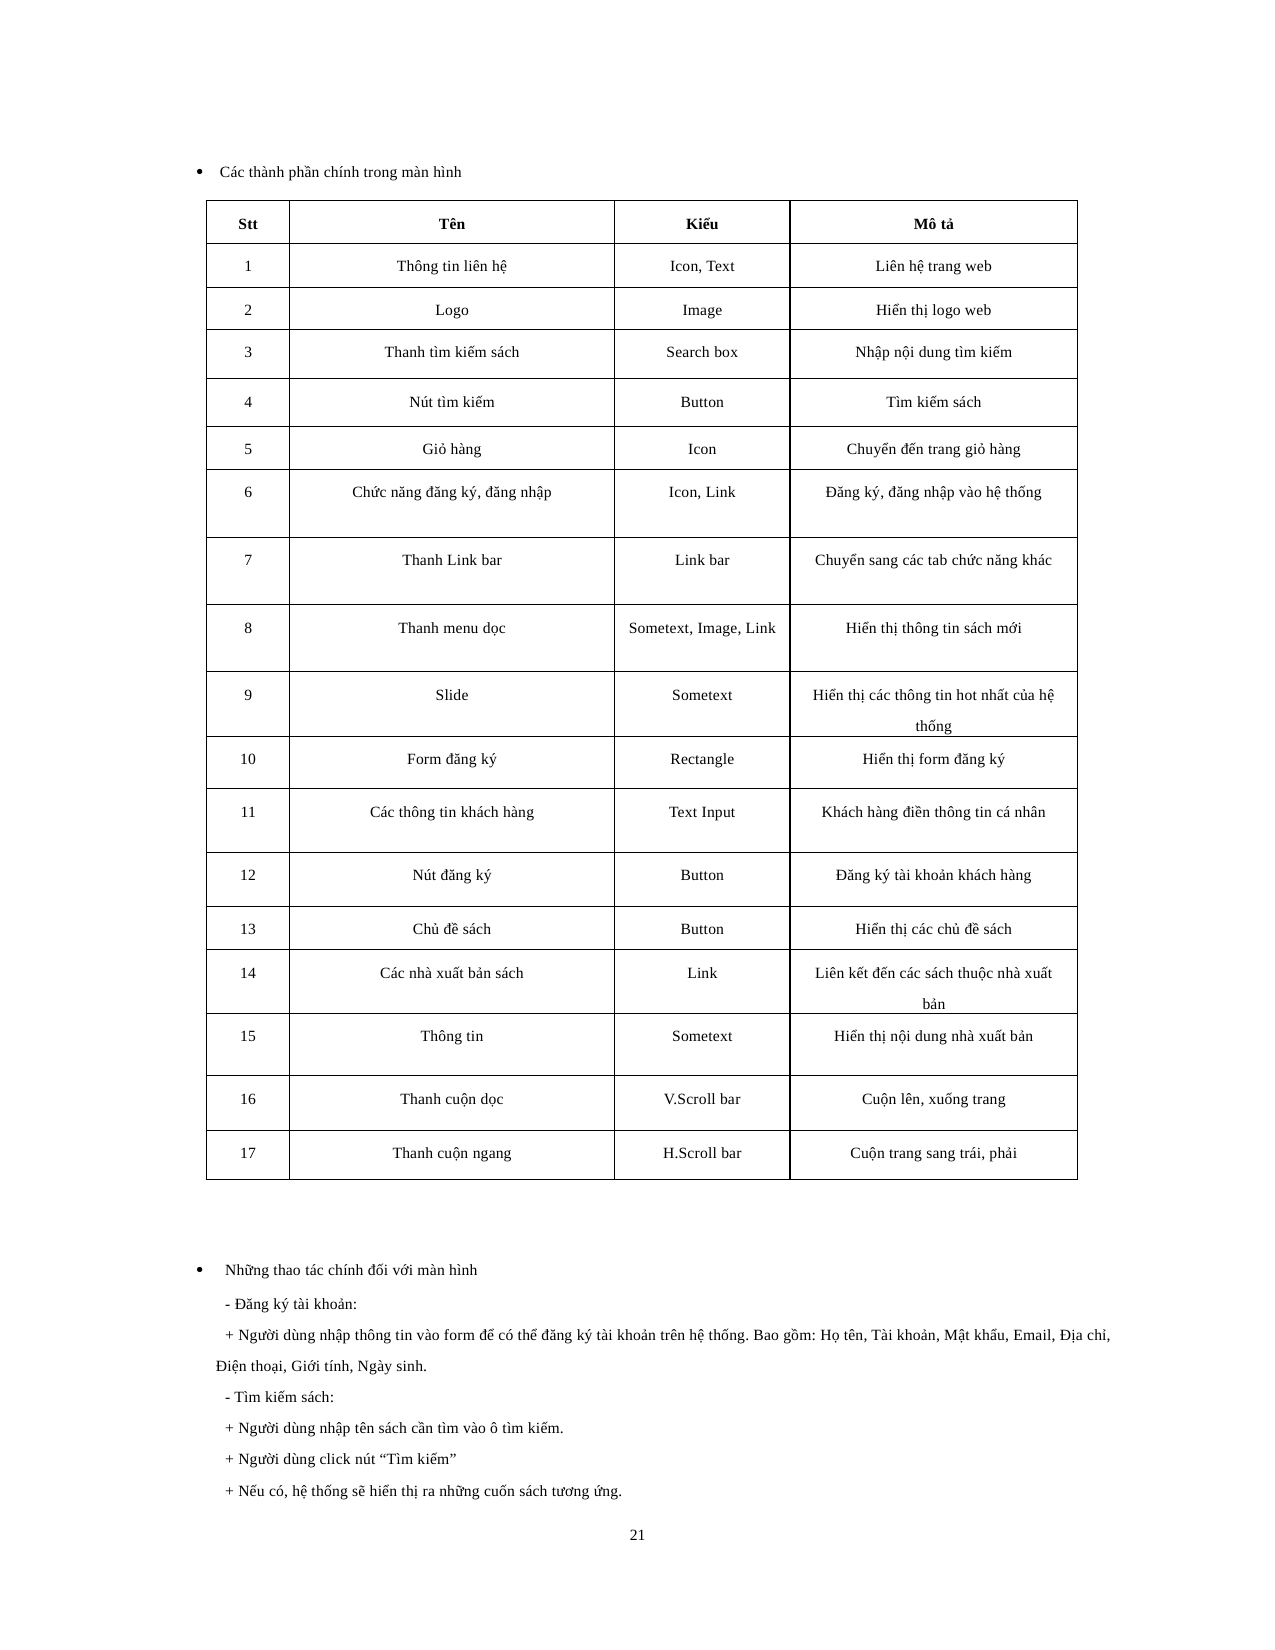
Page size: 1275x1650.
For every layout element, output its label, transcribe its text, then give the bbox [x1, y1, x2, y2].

table_header Mô tả [791, 201, 1077, 243]
table_cell Thanh Link bar [290, 538, 614, 604]
table_cell Cuộn lên, xuống trang [791, 1076, 1077, 1129]
table_cell 16 [207, 1076, 289, 1129]
table_cell Thông tin liên hệ [290, 244, 614, 287]
table_cell 2 [207, 288, 289, 329]
table_cell 8 [207, 605, 289, 671]
list Các thành phần chính trong màn hình [197, 150, 1125, 181]
table_cell 7 [207, 538, 289, 604]
table_header Stt [207, 201, 289, 243]
table_cell Nhập nội dung tìm kiếm [791, 330, 1077, 378]
table_cell 15 [207, 1014, 289, 1075]
table_cell Rectangle [615, 737, 789, 788]
table_cell Cuộn trang sang trái, phải [791, 1131, 1077, 1179]
table_cell Thanh cuộn ngang [290, 1131, 614, 1179]
table_cell 10 [207, 737, 289, 788]
table_cell Search box [615, 330, 789, 378]
table_cell 12 [207, 853, 289, 906]
text + Nếu có, hệ thống sẽ hiển thị ra những cuốn sách tương ứng. [216, 1468, 1125, 1499]
table_cell Đăng ký tài khoản khách hàng [791, 853, 1077, 906]
table_cell Slide [290, 672, 614, 736]
table_cell Liên kết đến các sách thuộc nhà xuất bản [791, 950, 1077, 1012]
table_cell Text Input [615, 789, 789, 852]
table_cell Chức năng đăng ký, đăng nhập [290, 470, 614, 537]
table_cell Hiển thị nội dung nhà xuất bản [791, 1014, 1077, 1075]
table_cell Tìm kiếm sách [791, 379, 1077, 426]
table_cell Sometext [615, 1014, 789, 1075]
table_header Kiểu [615, 201, 789, 243]
table_cell Hiển thị các chủ đề sách [791, 907, 1077, 949]
table_cell Sometext, Image, Link [615, 605, 789, 671]
table_cell Chuyển đến trang giỏ hàng [791, 427, 1077, 469]
table_cell Icon [615, 427, 789, 469]
table_cell Khách hàng điền thông tin cá nhân [791, 789, 1077, 852]
table_cell Liên hệ trang web [791, 244, 1077, 287]
table_cell 5 [207, 427, 289, 469]
text + Người dùng click nút “Tìm kiếm” [216, 1437, 1125, 1468]
table_cell Thanh menu dọc [290, 605, 614, 671]
table_cell H.Scroll bar [615, 1131, 789, 1179]
table_cell 14 [207, 950, 289, 1012]
table_cell Icon, Link [615, 470, 789, 537]
table_cell Hiển thị thông tin sách mới [791, 605, 1077, 671]
text - Tìm kiếm sách: [225, 1375, 1125, 1406]
text + Người dùng nhập tên sách cần tìm vào ô tìm kiếm. [216, 1406, 1125, 1437]
table_cell Button [615, 907, 789, 949]
table_cell Sometext [615, 672, 789, 736]
table_cell Button [615, 379, 789, 426]
text - Đăng ký tài khoản: [216, 1281, 1125, 1312]
table_cell Thanh tìm kiếm sách [290, 330, 614, 378]
table_cell Thanh cuộn dọc [290, 1076, 614, 1129]
list Những thao tác chính đối với màn hình [197, 1247, 1125, 1279]
table_cell Chuyển sang các tab chức năng khác [791, 538, 1077, 604]
table_cell 4 [207, 379, 289, 426]
table_cell Các nhà xuất bản sách [290, 950, 614, 1012]
table_header Tên [290, 201, 614, 243]
table_cell 13 [207, 907, 289, 949]
table_cell Nút đăng ký [290, 853, 614, 906]
table_cell Hiển thị logo web [791, 288, 1077, 329]
table_cell Image [615, 288, 789, 329]
table_cell Form đăng ký [290, 737, 614, 788]
table_cell 9 [207, 672, 289, 736]
table_cell Thông tin [290, 1014, 614, 1075]
table_cell Link [615, 950, 789, 1012]
table_cell 11 [207, 789, 289, 852]
table_cell Các thông tin khách hàng [290, 789, 614, 852]
table_cell Link bar [615, 538, 789, 604]
text + Người dùng nhập thông tin vào form để có thể đăng ký tài khoản trên hệ thống. Bao gồm: Họ tên, Tài khoản, Mật khẩu, Email, Địa chỉ, Điện thoại, Giới tính, Ngày sinh. [216, 1312, 1125, 1375]
table_cell 1 [207, 244, 289, 287]
table_cell Giỏ hàng [290, 427, 614, 469]
table_cell Nút tìm kiếm [290, 379, 614, 426]
table_cell Hiển thị các thông tin hot nhất của hệ thống [791, 672, 1077, 736]
table_cell Logo [290, 288, 614, 329]
table_cell Chủ đề sách [290, 907, 614, 949]
table_cell Button [615, 853, 789, 906]
table_cell Hiển thị form đăng ký [791, 737, 1077, 788]
table_cell V.Scroll bar [615, 1076, 789, 1129]
table_cell 3 [207, 330, 289, 378]
table_cell 6 [207, 470, 289, 537]
table_cell Icon, Text [615, 244, 789, 287]
table_cell Đăng ký, đăng nhập vào hệ thống [791, 470, 1077, 537]
table_cell 17 [207, 1131, 289, 1179]
